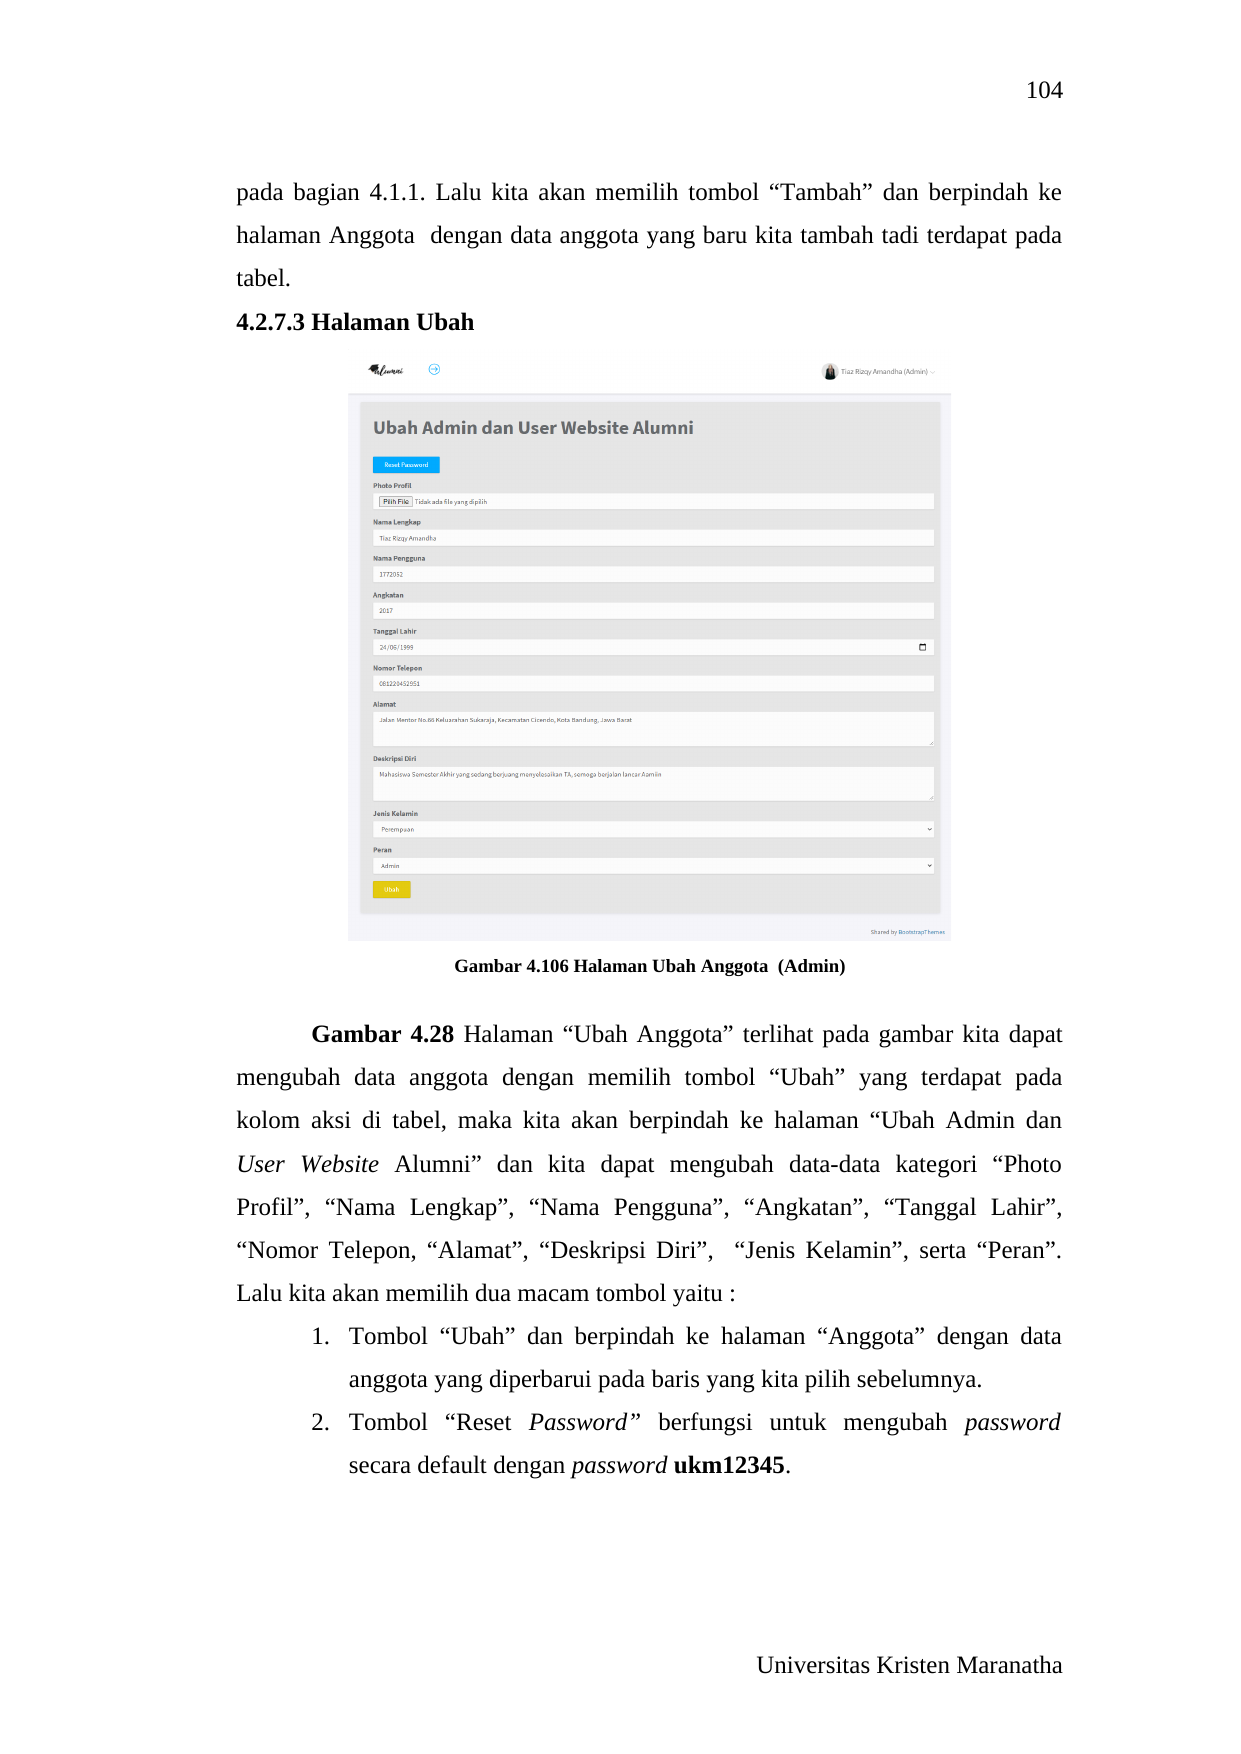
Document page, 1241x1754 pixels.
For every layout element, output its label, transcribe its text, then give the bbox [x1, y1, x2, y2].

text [236, 177, 1063, 292]
picture [348, 349, 952, 941]
subtitle Halaman Ubah [236, 307, 1063, 335]
text Gambar 4.28 Halaman “Ubah Anggota” terlihat pada gambar kita dapat mengubah data anggota dengan memilih tombol “Ubah” yang terdapat pada kolom aksi di tabel, maka kita akan berpindah ke halaman “Ubah Admin dan User Website Alumni” dan kita dapat mengubah data-data kategori “Photo Profil”, “Nama Lengkap”, “Nama Pengguna”, “Angkatan”, “Tanggal Lahir”, “Nomor Telepon, “Alamat”, “Deskripsi Diri”, “Jenis Kelamin”, serta “Peran”. Lalu kita akan memilih dua macam tombol yaitu : [236, 1019, 1063, 1307]
list Tombol “Ubah” dan berpindah ke halaman “Anggota” dengan data anggota yang diperbarui pada baris yang kita pilih sebelumnya. [311, 1321, 1063, 1393]
list Tombol “Reset Password” berfungsi untuk mengubah password secara default dengan password ukm12345. [311, 1407, 1063, 1479]
